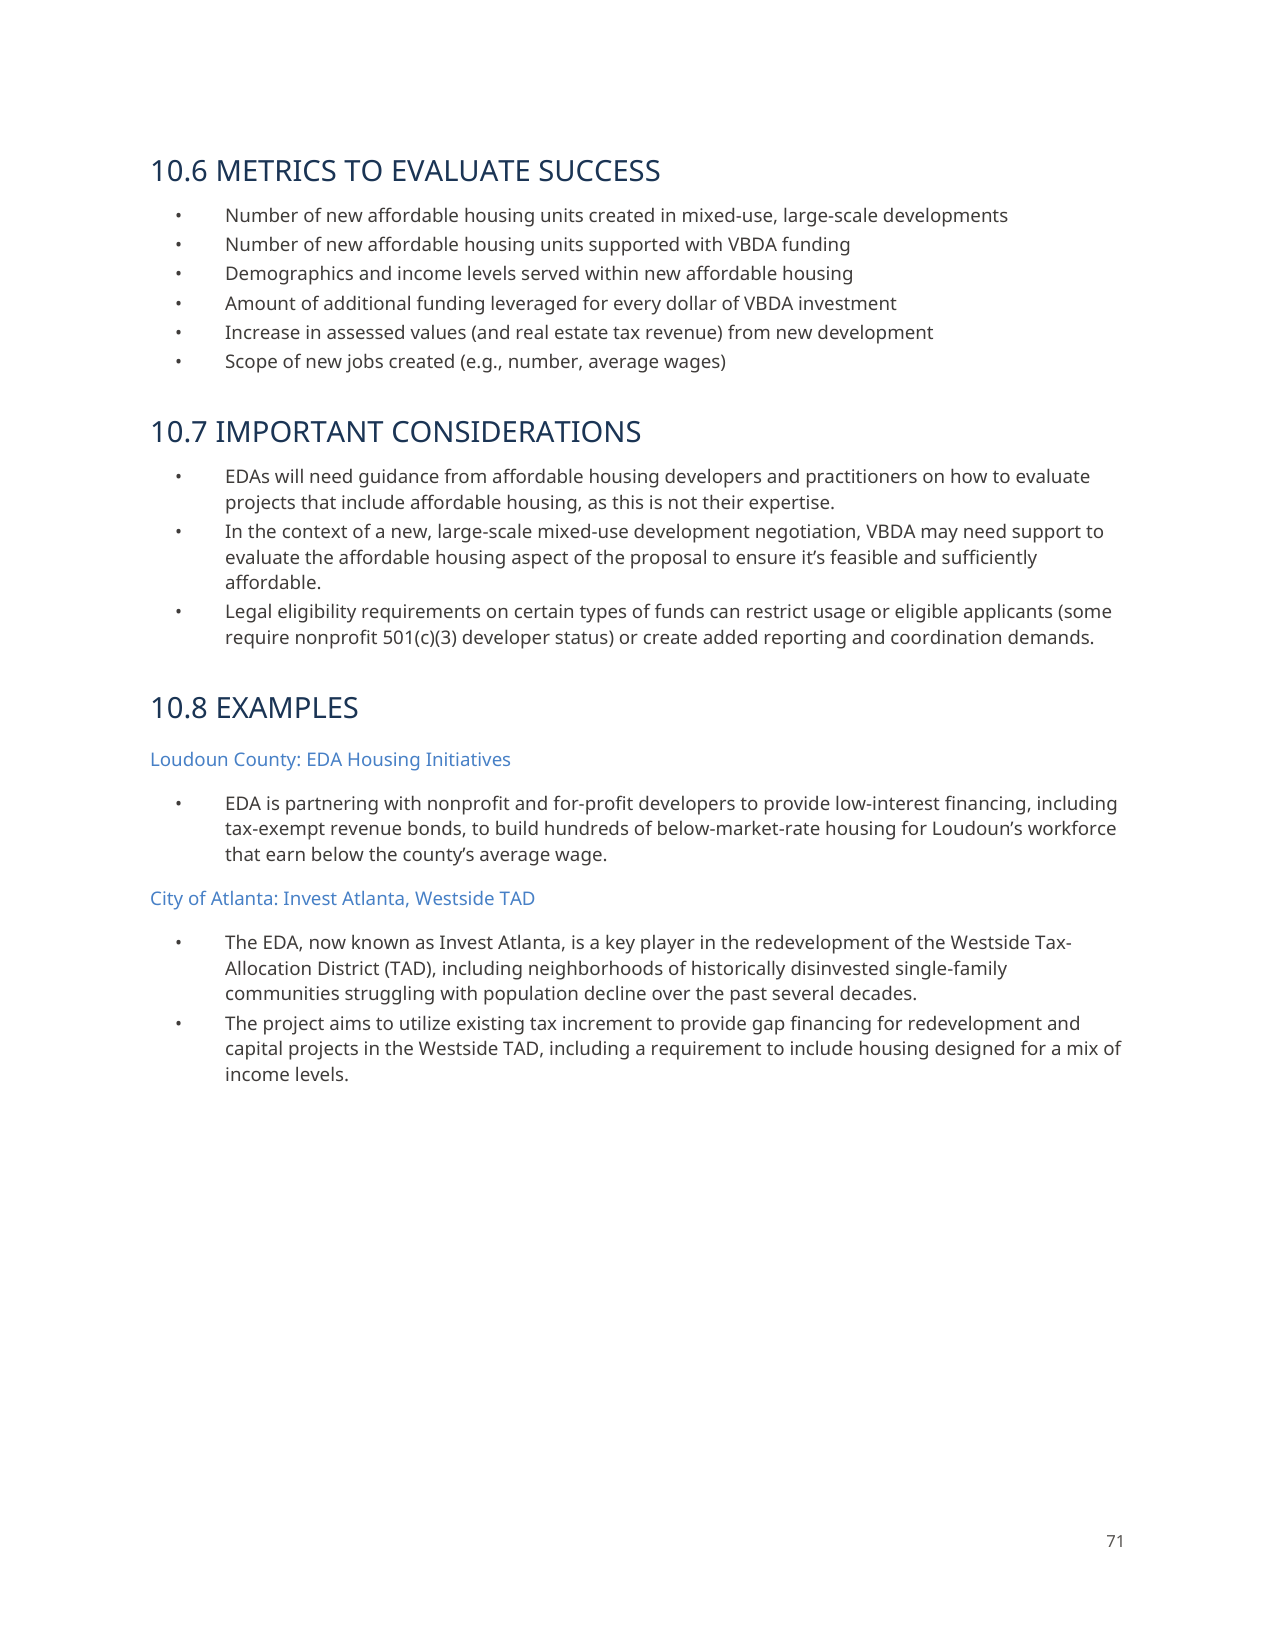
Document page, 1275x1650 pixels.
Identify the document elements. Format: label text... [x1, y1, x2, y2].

list The project aims to utilize existing tax increment to provide gap financing for redevelopment and capital projects in the Westside TAD, including a requirement to include housing designed for a mix of income levels. [175, 1010, 1125, 1087]
text City of Atlanta: Invest Atlanta, Westside TAD [150, 885, 1125, 911]
list The EDA, now known as Invest Atlanta, is a key player in the redevelopment of the Westside Tax-Allocation District (TAD), including neighborhoods of historically disinvested single-family communities struggling with population decline over the past several decades. [175, 930, 1125, 1006]
list EDA is partnering with nonprofit and for-profit developers to provide low-interest financing, including tax-exempt revenue bonds, to build hundreds of below-market-rate housing for Loudoun’s workforce that earn below the county’s average wage. [175, 790, 1125, 867]
list Increase in assessed values (and real estate tax revenue) from new development [175, 319, 1125, 345]
list Number of new affordable housing units created in mixed-use, large-scale developments [175, 202, 1125, 228]
list Demographics and income levels served within new affordable housing [175, 261, 1125, 286]
subtitle 10.8 EXAMPLES [150, 687, 1125, 727]
list Scope of new jobs created (e.g., number, average wages) [175, 348, 1125, 374]
text Loudoun County: EDA Housing Initiatives [150, 746, 1125, 771]
subtitle 10.6 METRICS TO EVALUATE SUCCESS [150, 150, 1125, 190]
list In the context of a new, large-scale mixed-use development negotiation, VBDA may need support to evaluate the affordable housing aspect of the proposal to ensure it’s feasible and sufficiently affordable. [175, 518, 1125, 595]
list Legal eligibility requirements on certain types of funds can restrict usage or eligible applicants (some require nonprofit 501(c)(3) developer status) or create added reporting and coordination demands. [175, 599, 1125, 650]
list Number of new affordable housing units supported with VBDA funding [175, 231, 1125, 257]
subtitle 10.7 IMPORTANT CONSIDERATIONS [150, 412, 1125, 451]
list Amount of additional funding leveraged for every dollar of VBDA investment [175, 290, 1125, 316]
list EDAs will need guidance from affordable housing developers and practitioners on how to evaluate projects that include affordable housing, as this is not their expertise. [175, 464, 1125, 515]
